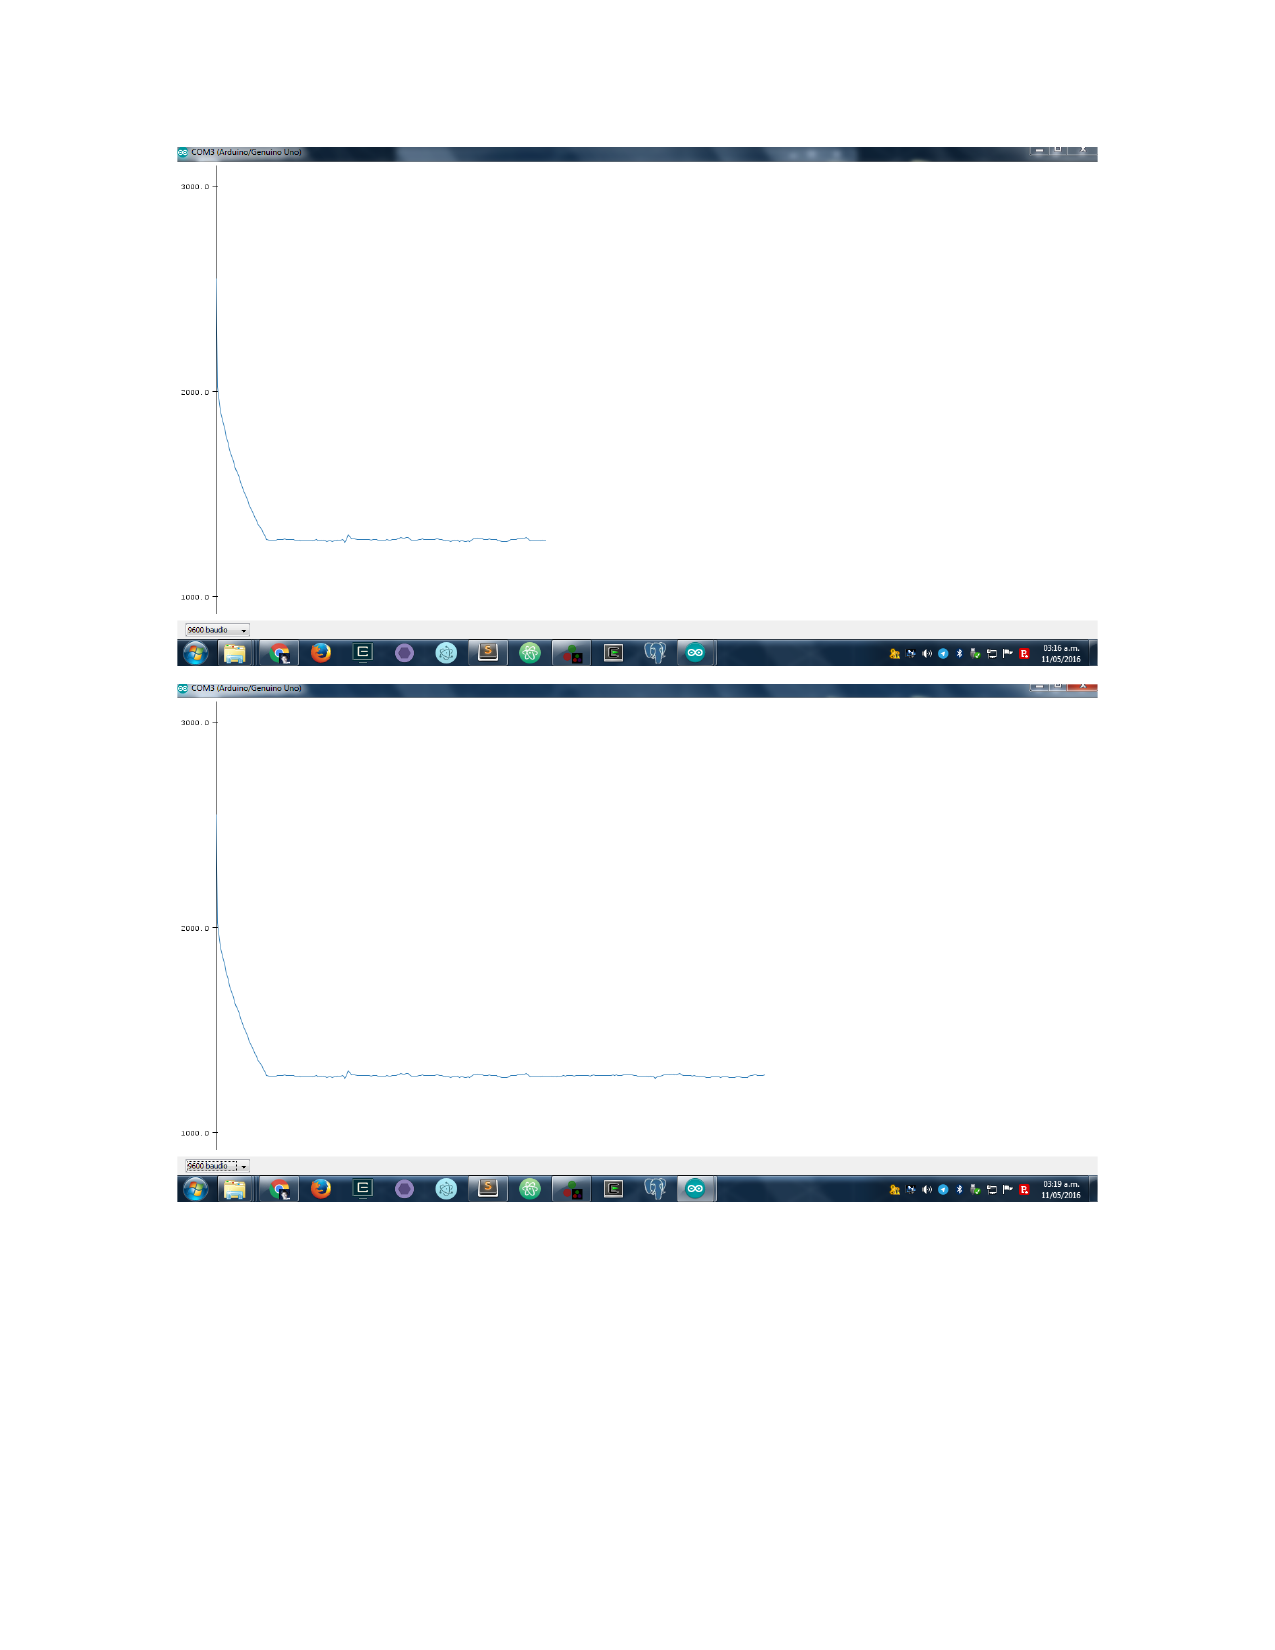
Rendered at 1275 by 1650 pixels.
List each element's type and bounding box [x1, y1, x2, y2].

picture [177, 147, 1098, 666]
picture [177, 684, 1098, 1202]
